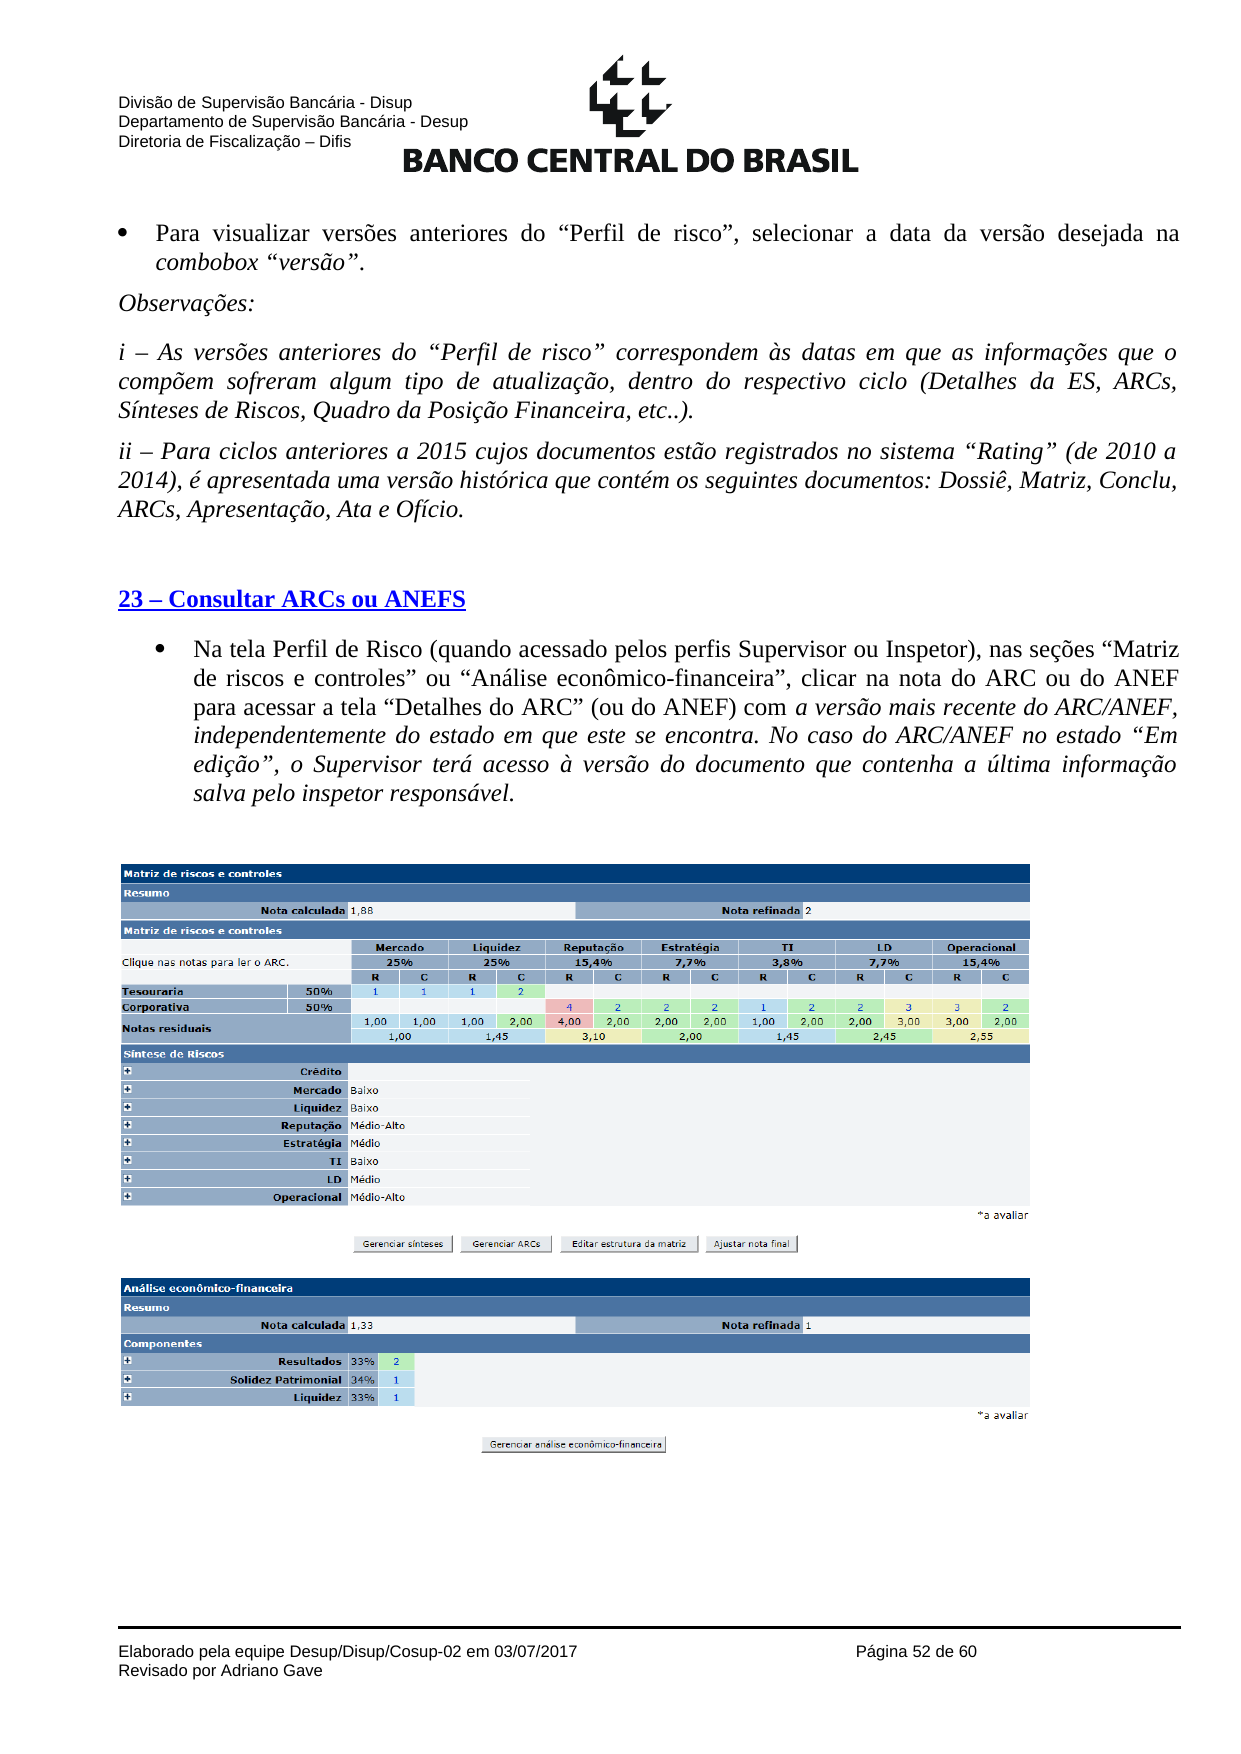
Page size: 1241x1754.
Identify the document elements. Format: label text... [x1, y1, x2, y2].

list Na tela Perfil de Risco (quando acessado pelos perfis Supervisor ou Inspetor), nas seções “Matriz de riscos e controles” ou “Análise econômico-financeira”, clicar na nota do ARC ou do ANEF para acessar a tela “Detalhes do ARC” (ou do ANEF) com a versão mais recente do ARC/ANEF, independentemente do estado em que este se encontra. No caso do ARC/ANEF no estado “Em edição”, o Supervisor terá acesso à versão do documento que contenha a última informação salva pelo inspetor responsável. [156, 634, 1181, 807]
list Para visualizar versões anteriores do “Perfil de risco”, selecionar a data da versão desejada na combobox “versão”. [118, 218, 1181, 275]
text Observações: [118, 288, 1181, 317]
text 23 – Consultar ARCs ou ANEFS [118, 584, 1181, 613]
picture [118, 860, 1039, 1454]
text ii – Para ciclos anteriores a 2015 cujos documentos estão registrados no sistema “Rating” (de 2010 a 2014), é apresentada uma versão histórica que contém os seguintes documentos: Dossiê, Matriz, Conclu, ARCs, Apresentação, Ata e Ofício. [118, 436, 1181, 522]
text i – As versões anteriores do “Perfil de risco” correspondem às datas em que as informações que o compõem sofreram algum tipo de atualização, dentro do respectivo ciclo (Detalhes da ES, ARCs, Sínteses de Riscos, Quadro da Posição Financeira, etc..). [118, 337, 1181, 424]
